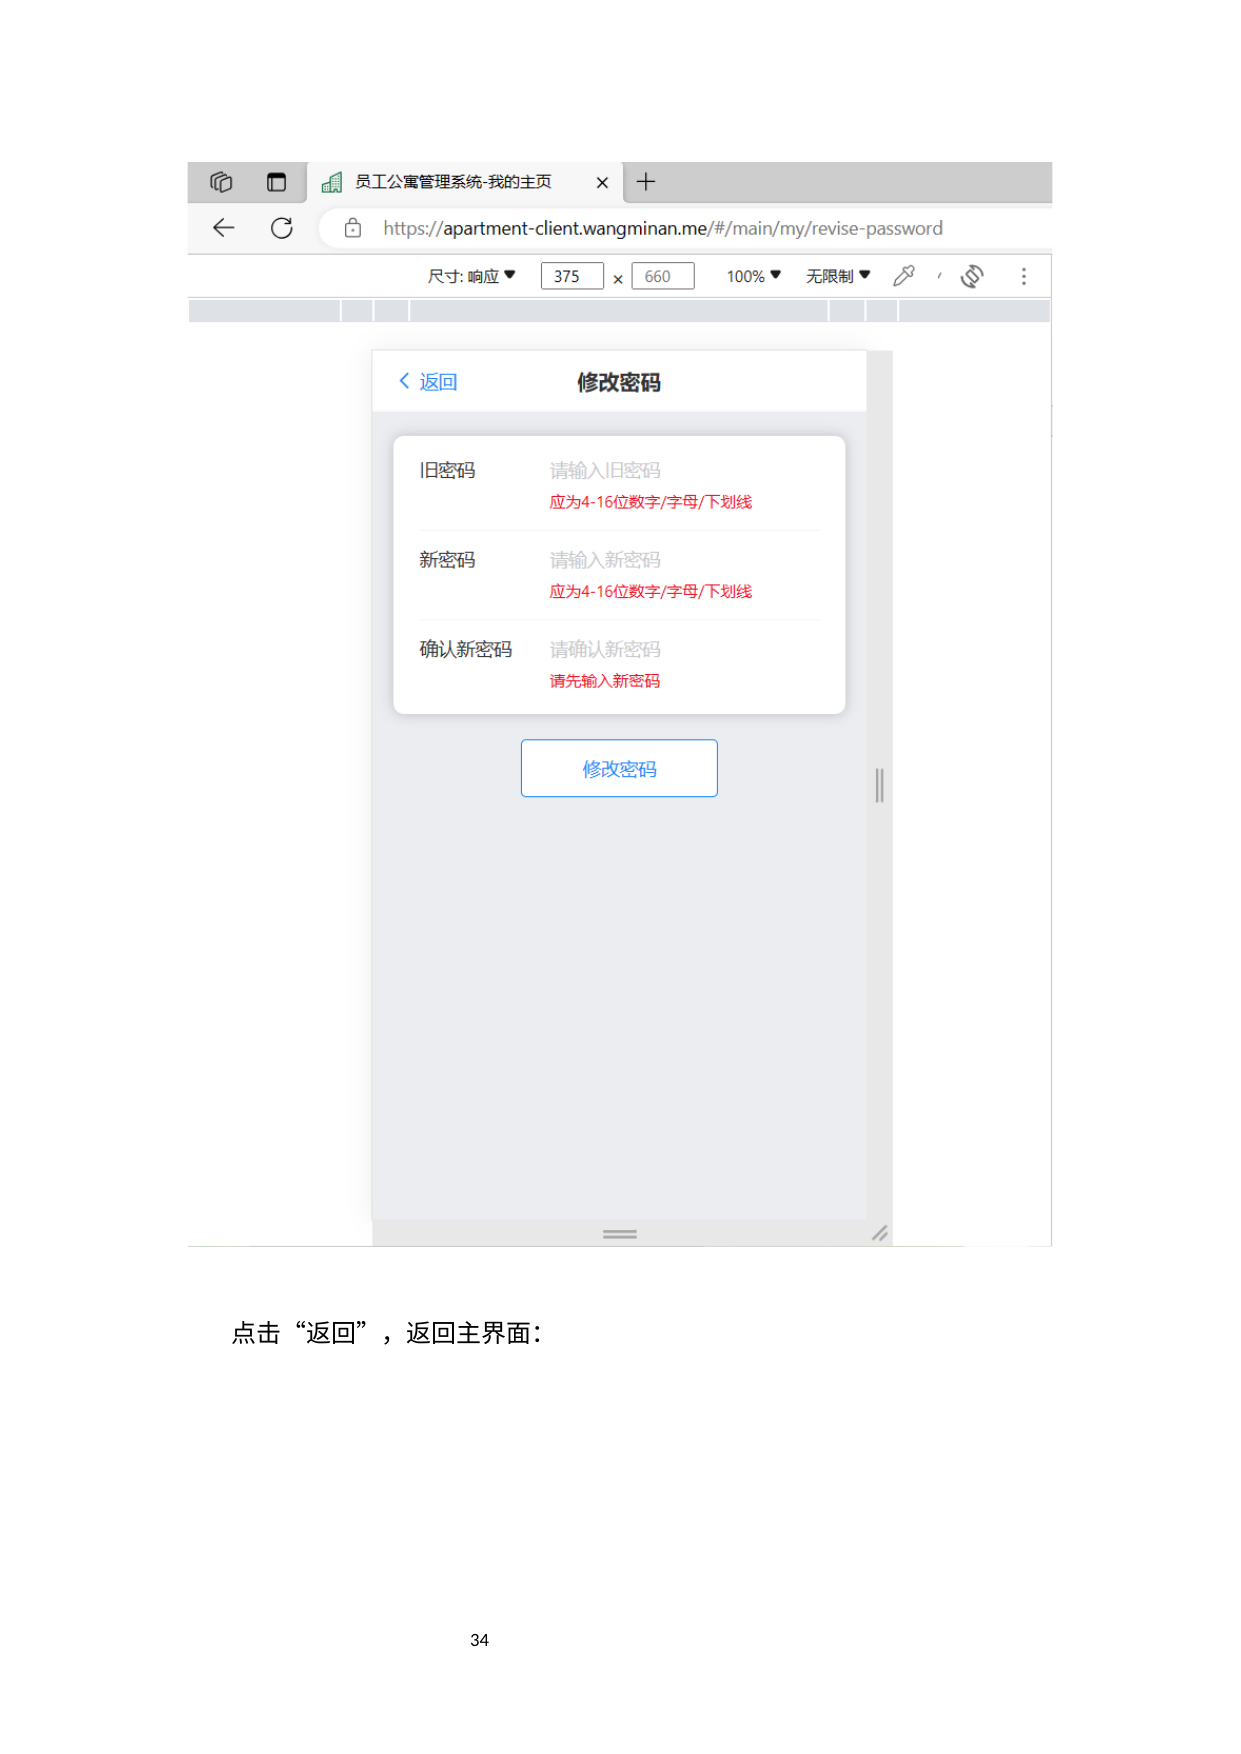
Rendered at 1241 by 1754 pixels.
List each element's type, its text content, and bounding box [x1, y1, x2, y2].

list 点击“返回”，返回主界面： [187, 1299, 1053, 1364]
picture [187, 162, 1053, 1247]
